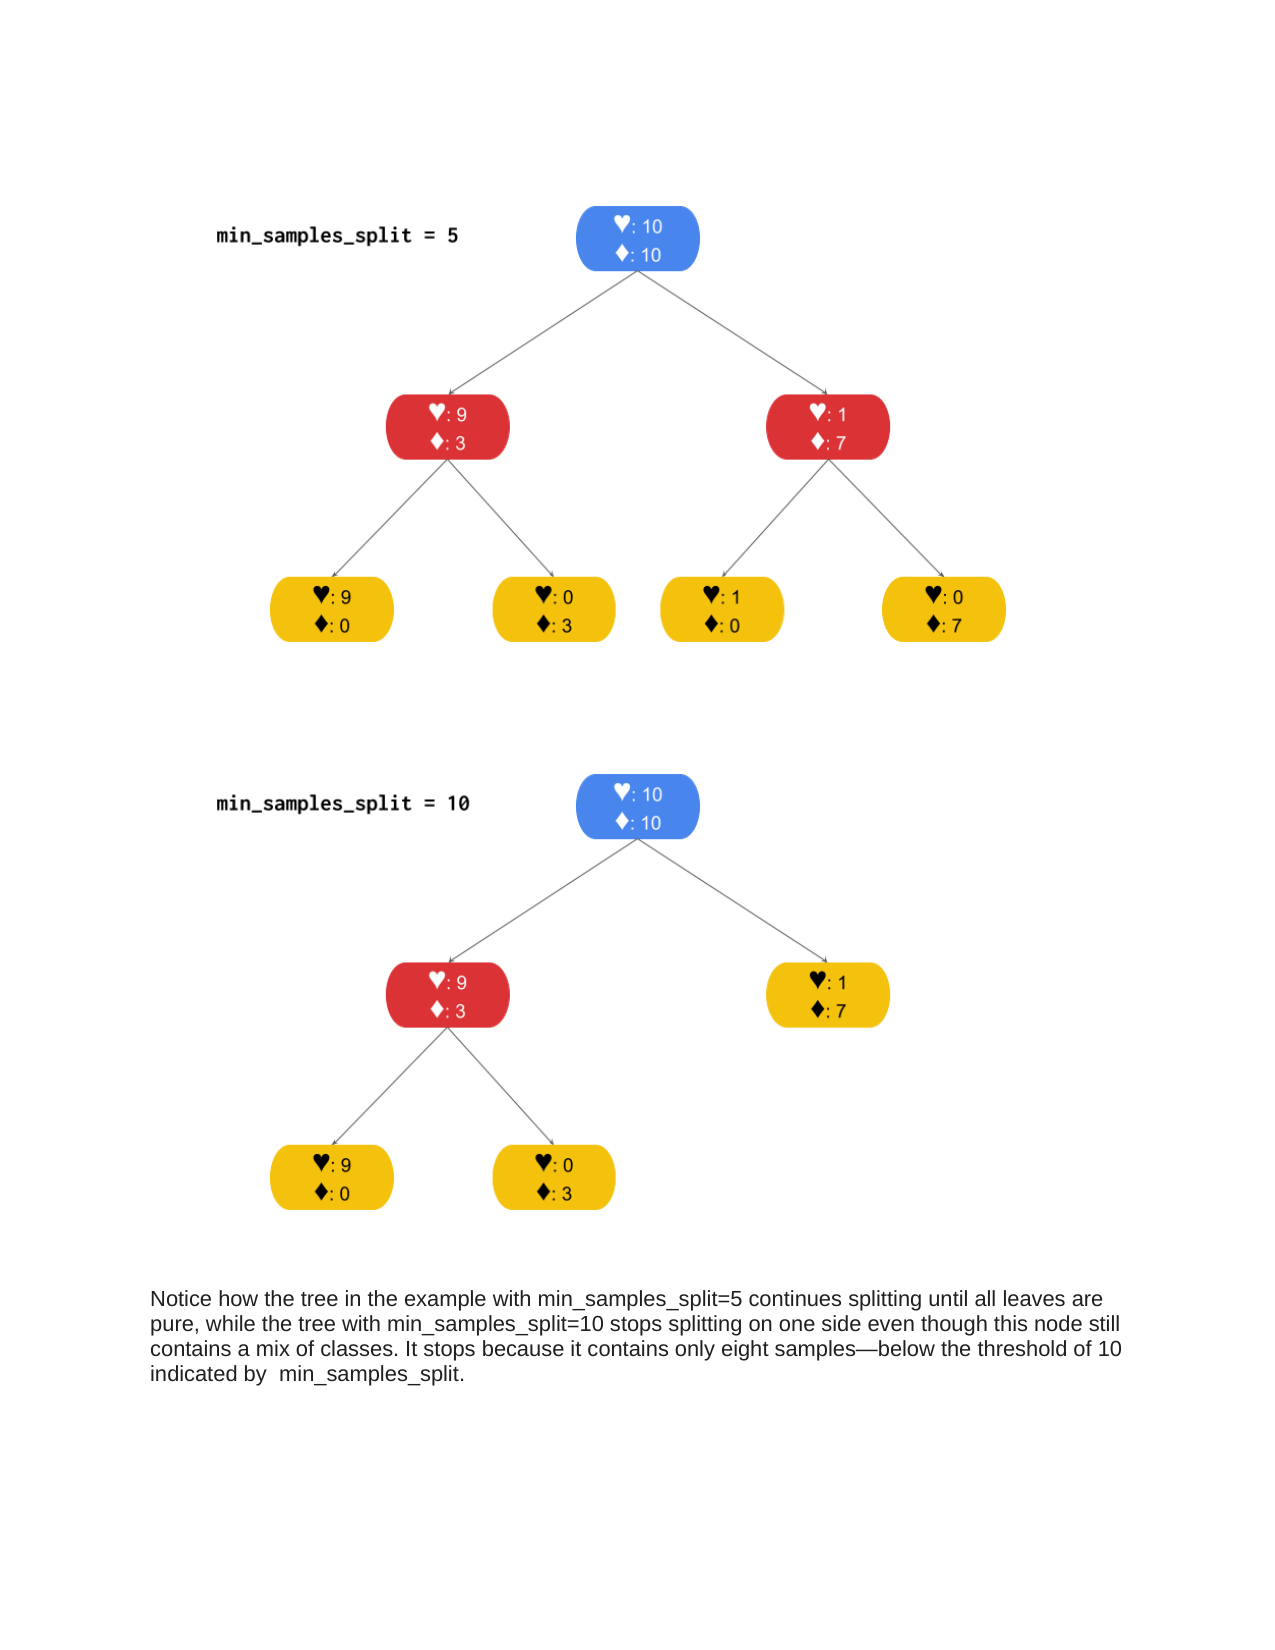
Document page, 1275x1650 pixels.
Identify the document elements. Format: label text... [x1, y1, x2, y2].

picture [150, 150, 1125, 699]
picture [150, 717, 1125, 1267]
text Notice how the tree in the example with min_samples_split=5 continues splitting until all leaves are pure, while the tree with min_samples_split=10 stops splitting on one side even though this node still contains a mix of classes. It stops because it contains only eight samples—below the threshold of 10 indicated by min_samples_split. [150, 1285, 1125, 1386]
